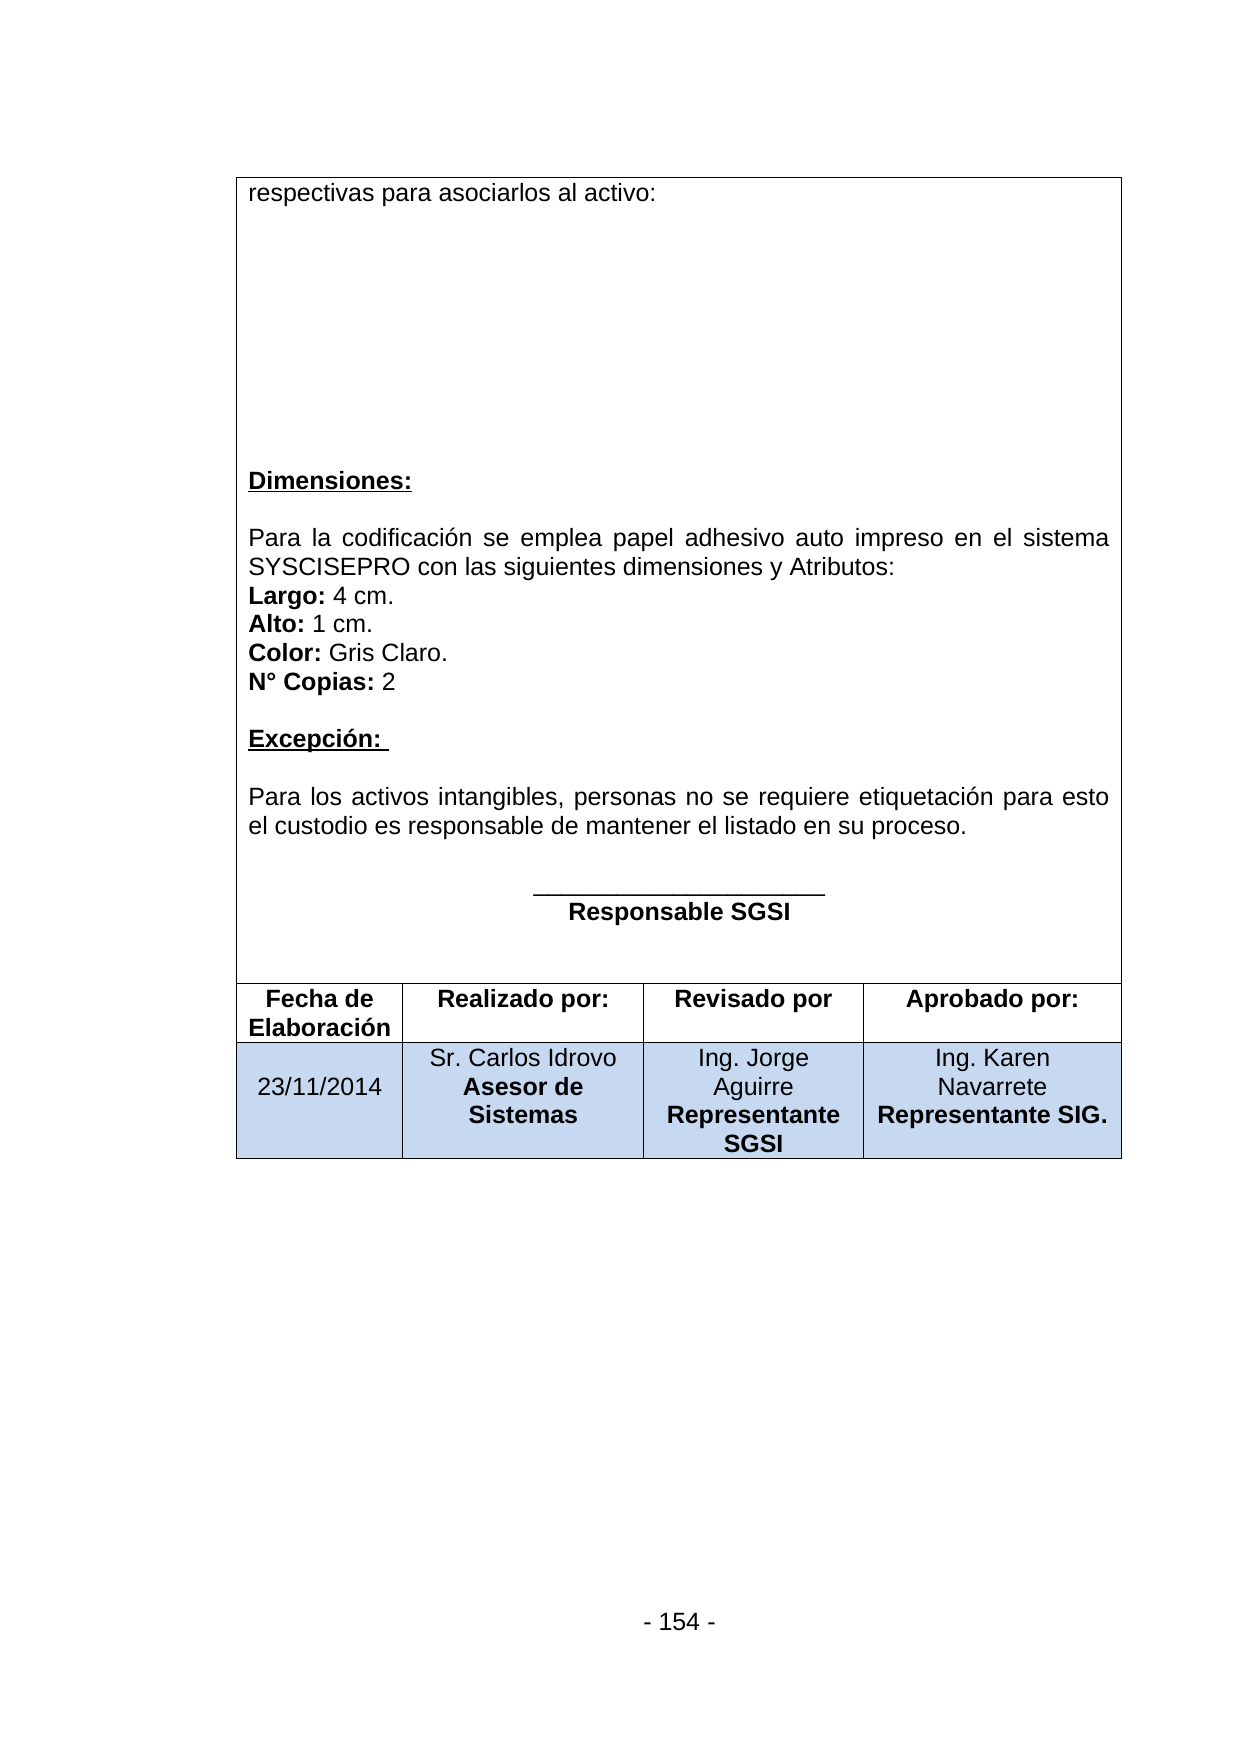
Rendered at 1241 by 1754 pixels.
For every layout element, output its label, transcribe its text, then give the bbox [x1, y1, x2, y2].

table_cell Sr. Carlos Idrovo Asesor de Sistemas [403, 1043, 643, 1158]
table_cell Realizado por: [403, 984, 643, 1042]
table_cell Ing. Jorge Aguirre Representante SGSI [644, 1043, 863, 1158]
table_cell Fecha de Elaboración [237, 984, 402, 1042]
table_cell 23/11/2014 [237, 1043, 402, 1158]
table_cell Ing. Karen Navarrete Representante SIG. [864, 1043, 1121, 1158]
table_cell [237, 178, 1121, 983]
table_cell Revisado por [644, 984, 863, 1042]
table_cell Aprobado por: [864, 984, 1121, 1042]
